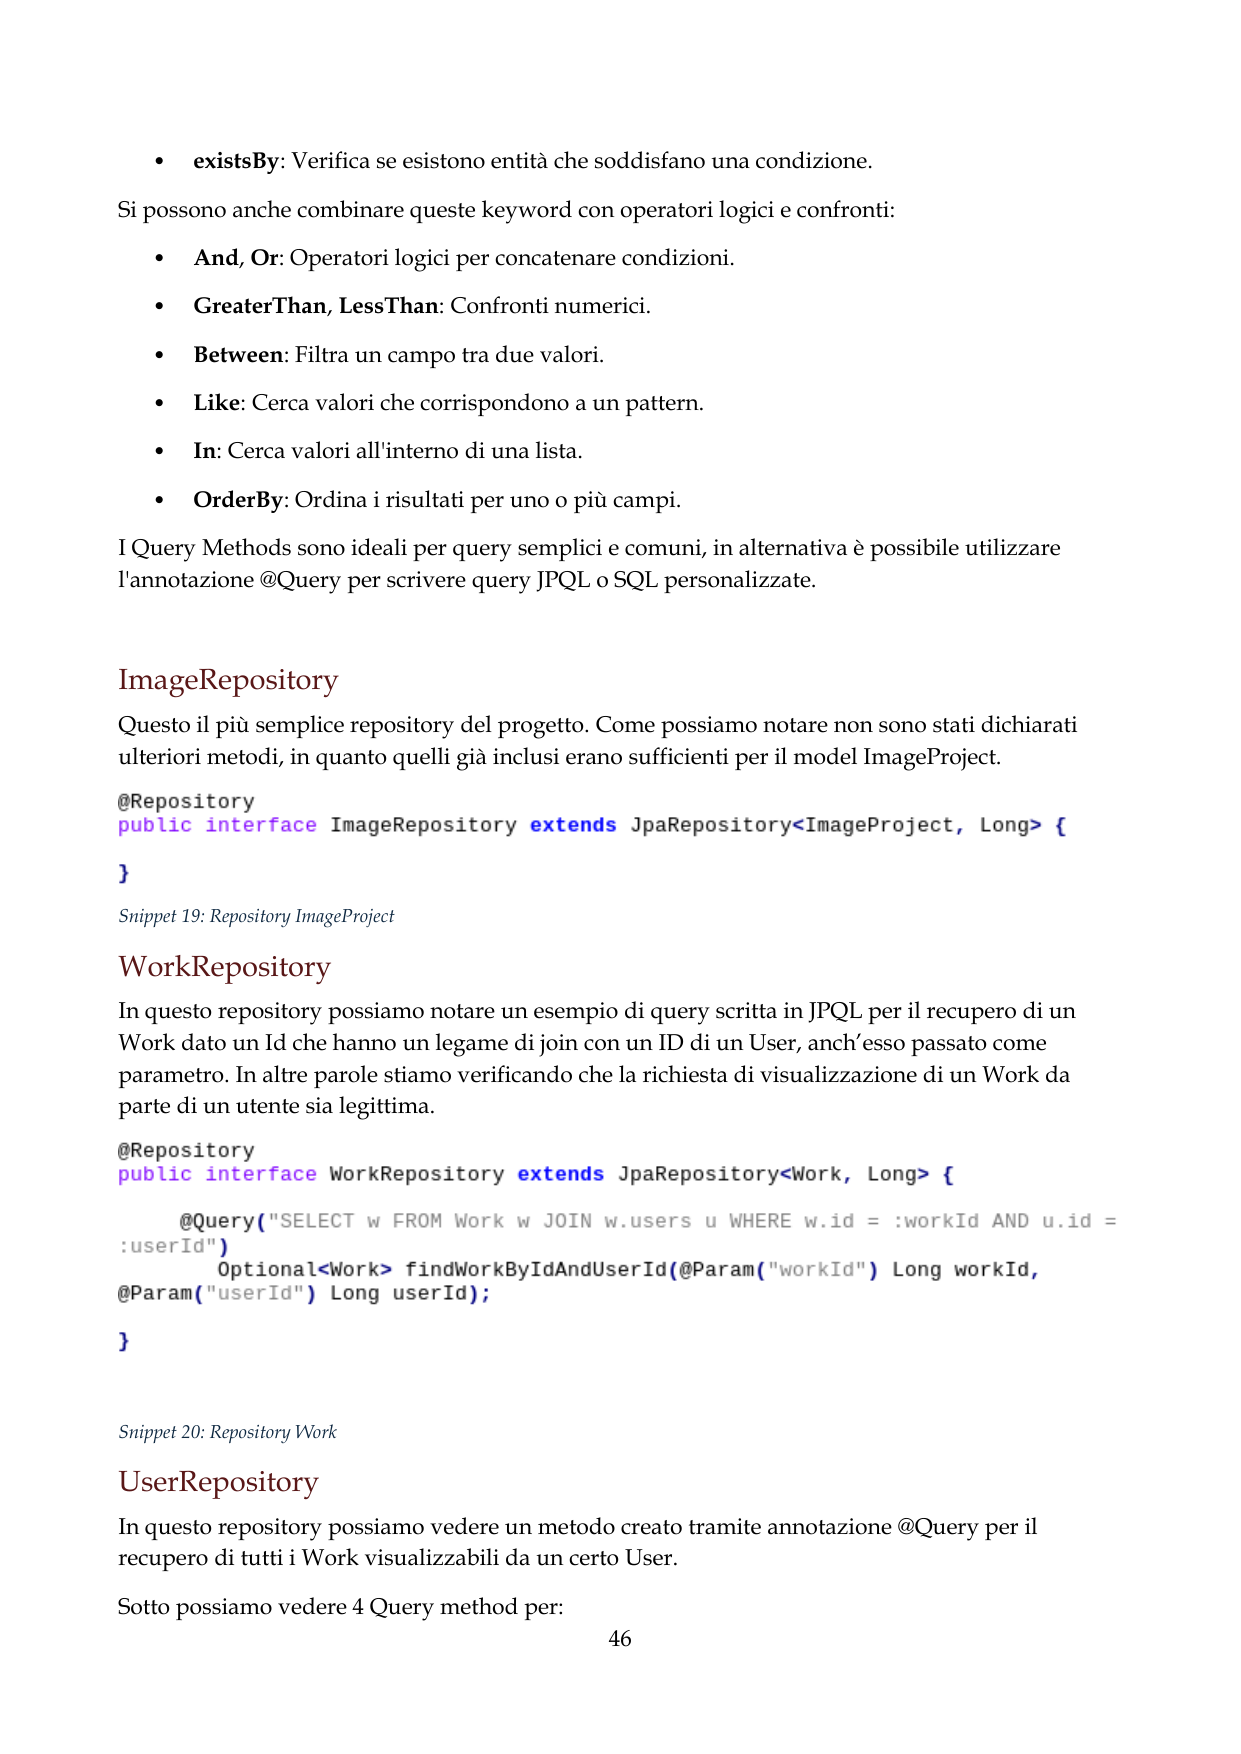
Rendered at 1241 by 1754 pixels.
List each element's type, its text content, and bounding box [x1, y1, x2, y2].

text In questo repository possiamo vedere un metodo creato tramite annotazione @Query per il recupero di tutti i Work visualizzabili da un certo User. [118, 1513, 1122, 1572]
list OrderBy: Ordina i risultati per uno o più campi. [156, 486, 1122, 513]
text I Query Methods sono ideali per query semplici e comuni, in alternativa è possibile utilizzare l'annotazione @Query per scrivere query JPQL o SQL personalizzate. [118, 534, 1122, 593]
text Questo il più semplice repository del progetto. Come possiamo notare non sono stati dichiarati ulteriori metodi, in quanto quelli già inclusi erano sufficienti per il model ImageProject. [118, 711, 1122, 771]
list And, Or: Operatori logici per concatenare condizioni. [156, 244, 1122, 272]
subtitle ImageRepository [118, 663, 1122, 698]
list Like: Cerca valori che corrispondono a un pattern. [156, 389, 1122, 417]
list existsBy: Verifica se esistono entità che soddisfano una condizione. [156, 148, 1122, 175]
text In questo repository possiamo notare un esempio di query scritta in JPQL per il recupero di un Work dato un Id che hanno un legame di join con un ID di un User, anch’esso passato come parametro. In altre parole stiamo verificando che la richiesta di visualizzazione di un Work da parte di un utente sia legittima. [118, 998, 1122, 1120]
subtitle UserRepository [118, 1464, 1122, 1499]
list In: Cerca valori all'interno di una lista. [156, 438, 1122, 465]
list Between: Filtra un campo tra due valori. [156, 341, 1122, 368]
subtitle WorkRepository [118, 949, 1122, 984]
text Sotto possiamo vedere 4 Query method per: [118, 1593, 1122, 1621]
text Si possono anche combinare queste keyword con operatori logici e confronti: [118, 196, 1122, 223]
list GreaterThan, LessThan: Confronti numerici. [156, 293, 1122, 320]
